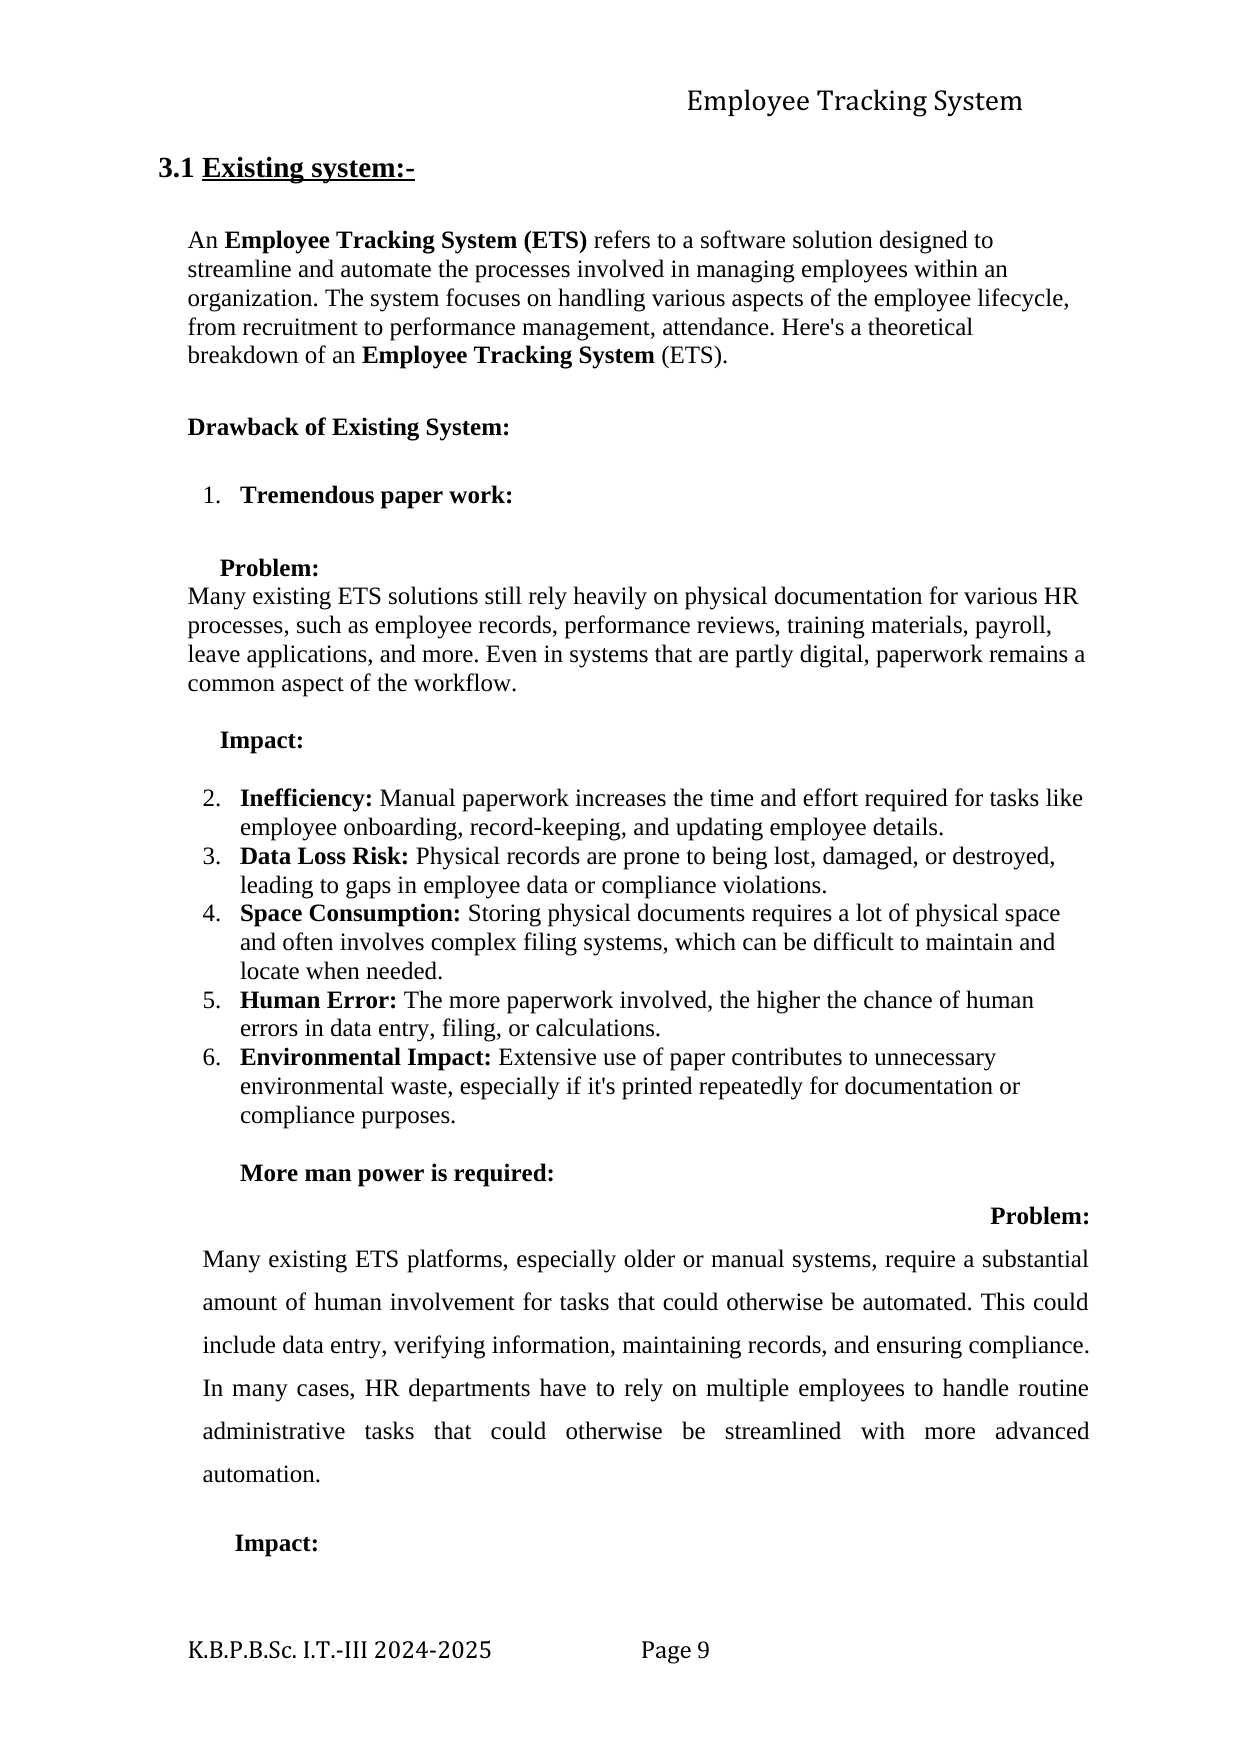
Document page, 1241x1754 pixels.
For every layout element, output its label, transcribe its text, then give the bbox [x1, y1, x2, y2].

text Drawback of Existing System: [187, 412, 1090, 441]
text 3.1 Existing system:- [158, 150, 1090, 183]
text  Impact: [202, 1528, 1090, 1556]
list Inefficiency: Manual paperwork increases the time and effort required for tasks like employee onboarding, record-keeping, and updating employee details. [202, 783, 1090, 841]
list Tremendous paper work: [202, 480, 1090, 509]
text  Problem: Many existing ETS solutions still rely heavily on physical documentation for various HR processes, such as employee records, performance reviews, training materials, payroll, leave applications, and more. Even in systems that are partly digital, paperwork remains a common aspect of the workflow. [187, 553, 1090, 696]
list Human Error: The more paperwork involved, the higher the chance of human errors in data entry, filing, or calculations. [202, 985, 1090, 1042]
text Problem: Many existing ETS platforms, especially older or manual systems, require a substantial amount of human involvement for tasks that could otherwise be automated. This could include data entry, verifying information, maintaining records, and ensuring compliance. In many cases, HR departments have to rely on multiple employees to handle routine administrative tasks that could otherwise be streamlined with more advanced automation. [202, 1201, 1090, 1488]
text An Employee Tracking System (ETS) refers to a software solution designed to streamline and automate the processes involved in managing employees within an organization. The system focuses on handling various aspects of the employee lifecycle, from recruitment to performance management, attendance. Here's a theoretical breakdown of an Employee Tracking System (ETS). [187, 225, 1090, 369]
list Space Consumption: Storing physical documents requires a lot of physical space and often involves complex filing systems, which can be difficult to maintain and locate when needed. [202, 898, 1090, 985]
text  Impact: [187, 726, 1090, 754]
list Environmental Impact: Extensive use of paper contributes to unnecessary environmental waste, especially if it's printed repeatedly for documentation or compliance purposes. [202, 1042, 1090, 1128]
list Data Loss Risk: Physical records are prone to being lost, damaged, or destroyed, leading to gaps in employee data or compliance violations. [202, 841, 1090, 898]
text More man power is required: [240, 1158, 1090, 1186]
